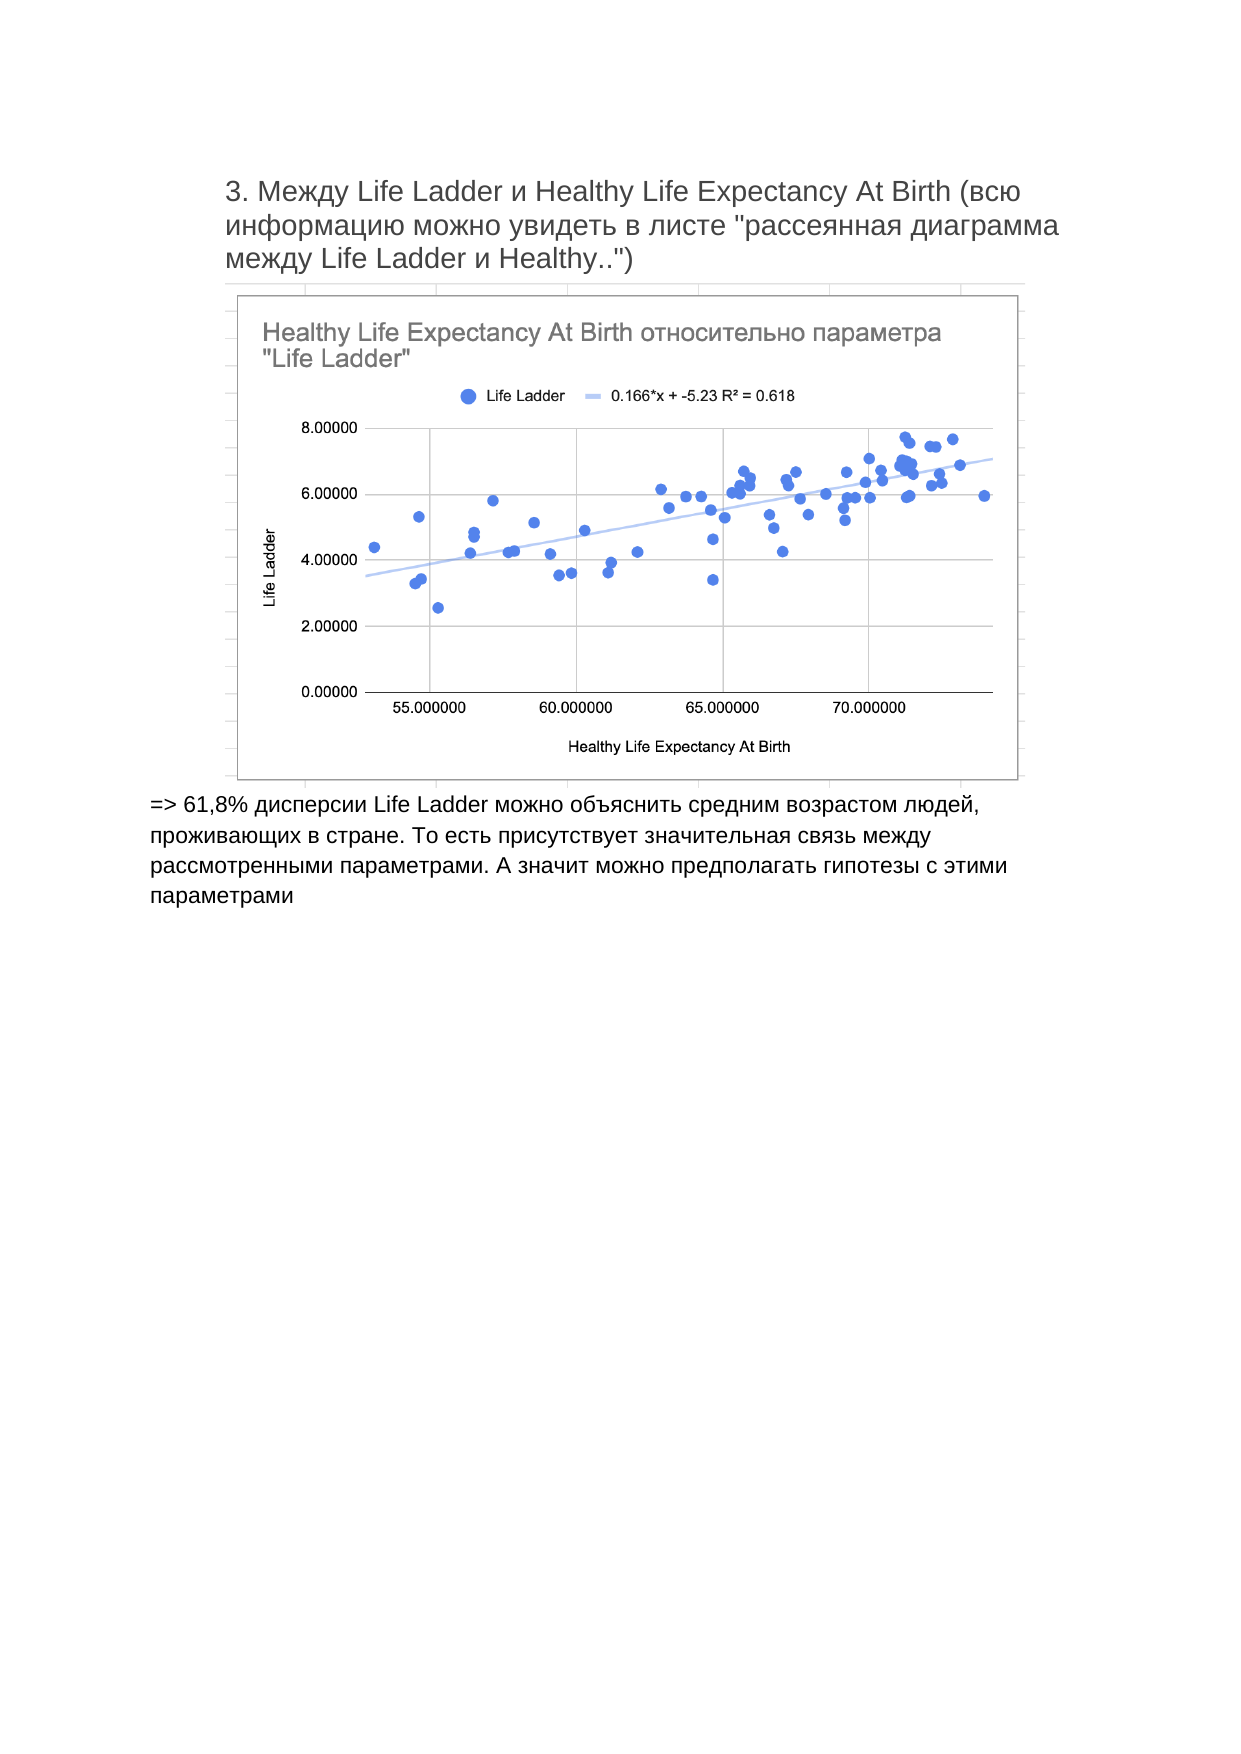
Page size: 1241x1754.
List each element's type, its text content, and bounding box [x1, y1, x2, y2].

picture [225, 283, 1026, 788]
text => 61,8% дисперсии Life Ladder можно объяснить средним возрастом людей, проживающих в стране. То есть присутствует значительная связь между рассмотренными параметрами. А значит можно предполагать гипотезы с этими параметрами [150, 791, 1090, 908]
subtitle 3. Между Life Ladder и Healthy Life Expectancy At Birth (всю информацию можно увидеть в листе "рассеянная диаграмма между Life Ladder и Healthy..") [225, 174, 1090, 275]
